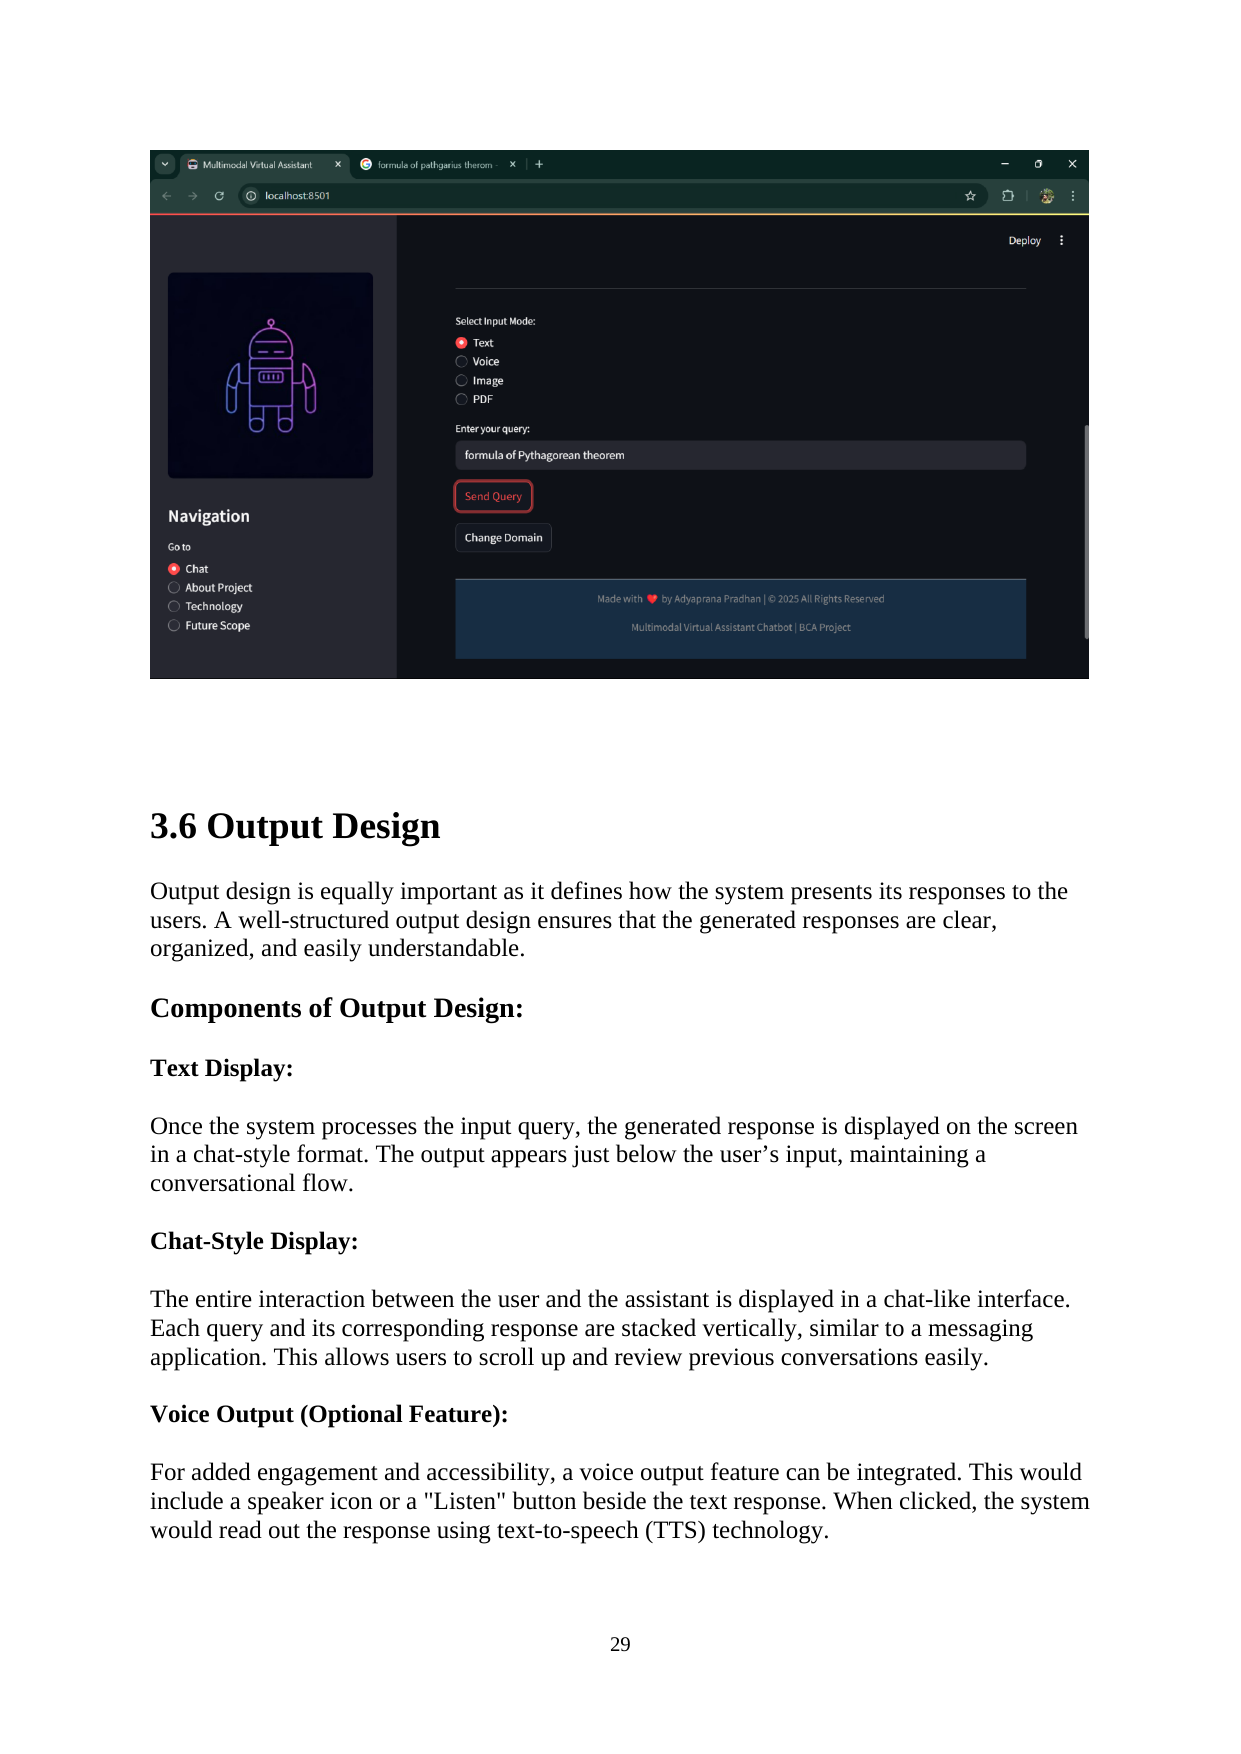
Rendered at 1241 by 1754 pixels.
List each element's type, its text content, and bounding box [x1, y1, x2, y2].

subtitle Text Display: [150, 1053, 1090, 1082]
text Once the system processes the input query, the generated response is displayed on the screen in a chat-style format. The output appears just below the user’s input, maintaining a conversational flow. [150, 1111, 1090, 1197]
subtitle Chat-Style Display: [150, 1226, 1090, 1255]
subtitle Voice Output (Optional Feature): [150, 1399, 1090, 1428]
text Output design is equally important as it defines how the system presents its responses to the users. A well-structured output design ensures that the generated responses are clear, organized, and easily understandable. [150, 876, 1090, 962]
text For added engagement and accessibility, a voice output feature can be integrated. This would include a speaker icon or a "Listen" button beside the text response. When clicked, the system would read out the response using text-to-speech (TTS) technology. [150, 1457, 1090, 1544]
picture [150, 150, 1089, 679]
subtitle 3.6 Output Design [150, 804, 1090, 847]
subtitle Components of Output Design: [150, 991, 1090, 1024]
text The entire interaction between the user and the assistant is displayed in a chat-like interface. Each query and its corresponding response are stacked vertically, similar to a messaging application. This allows users to scroll up and review previous conversations easily. [150, 1284, 1090, 1370]
